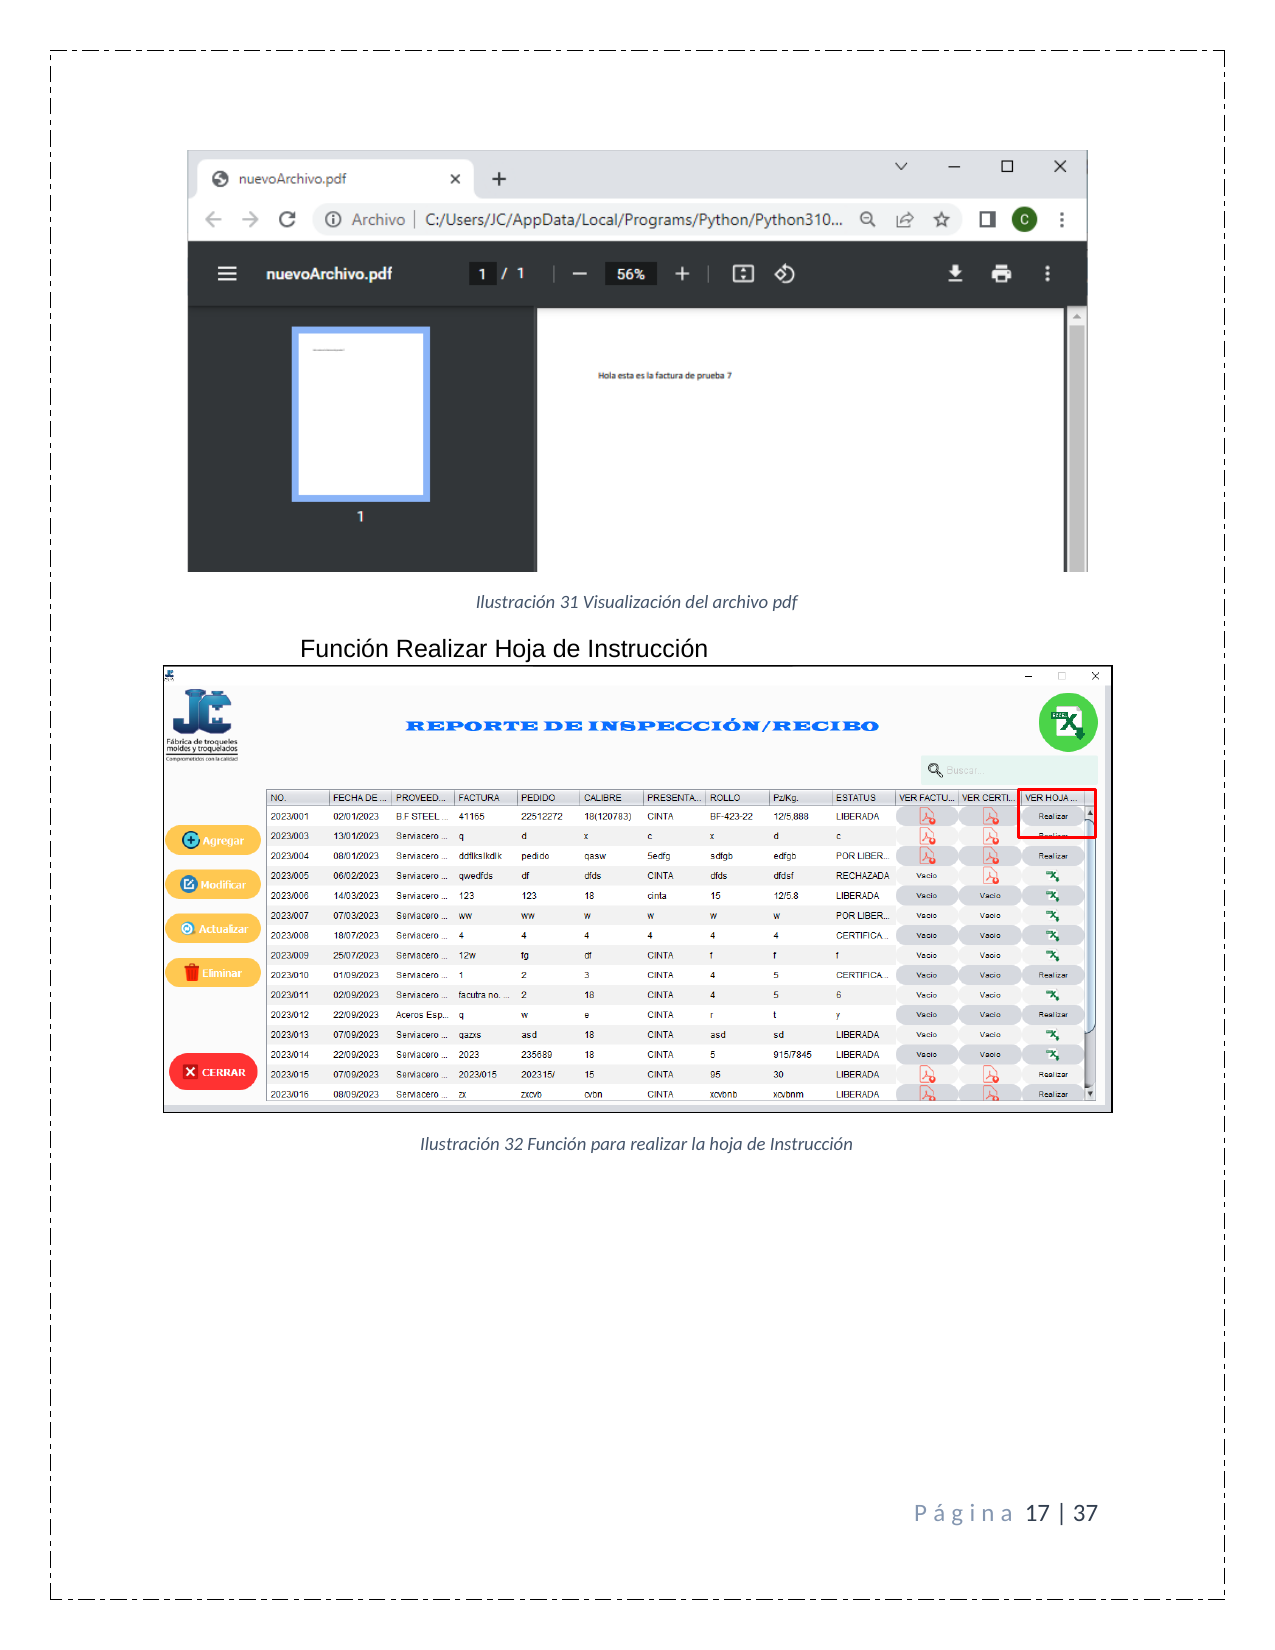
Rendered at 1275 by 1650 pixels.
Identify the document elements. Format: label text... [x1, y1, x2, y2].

text Ilustración 32 Función para realizar la hoja de Instrucción [150, 1132, 1125, 1155]
picture [164, 666, 1111, 1112]
text Ilustración 31 Visualización del archivo pdf [150, 590, 1125, 613]
subtitle Función Realizar Hoja de Instrucción [300, 634, 1125, 662]
picture [187, 150, 1088, 572]
